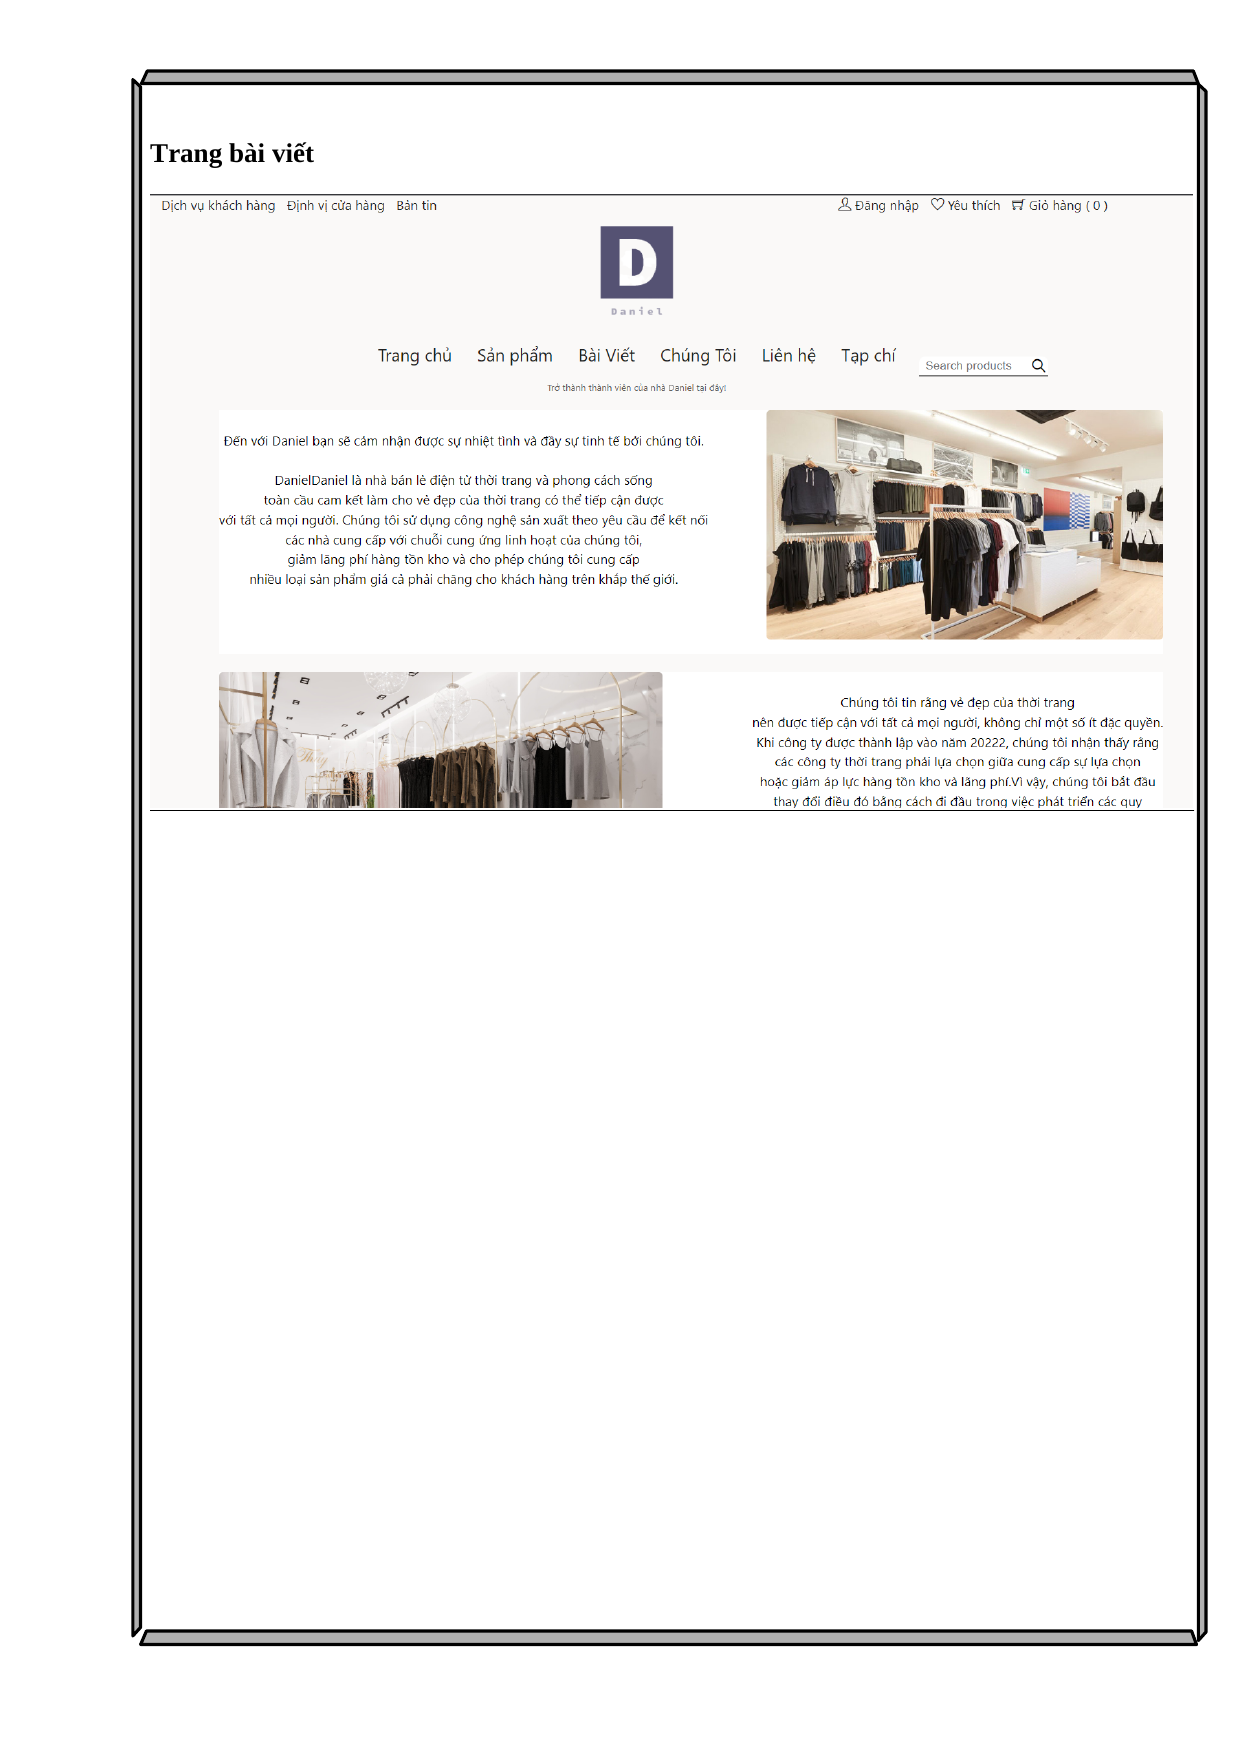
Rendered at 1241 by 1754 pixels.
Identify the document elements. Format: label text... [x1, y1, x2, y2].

picture [150, 194, 1193, 808]
text Trang bài viết [150, 137, 1194, 169]
